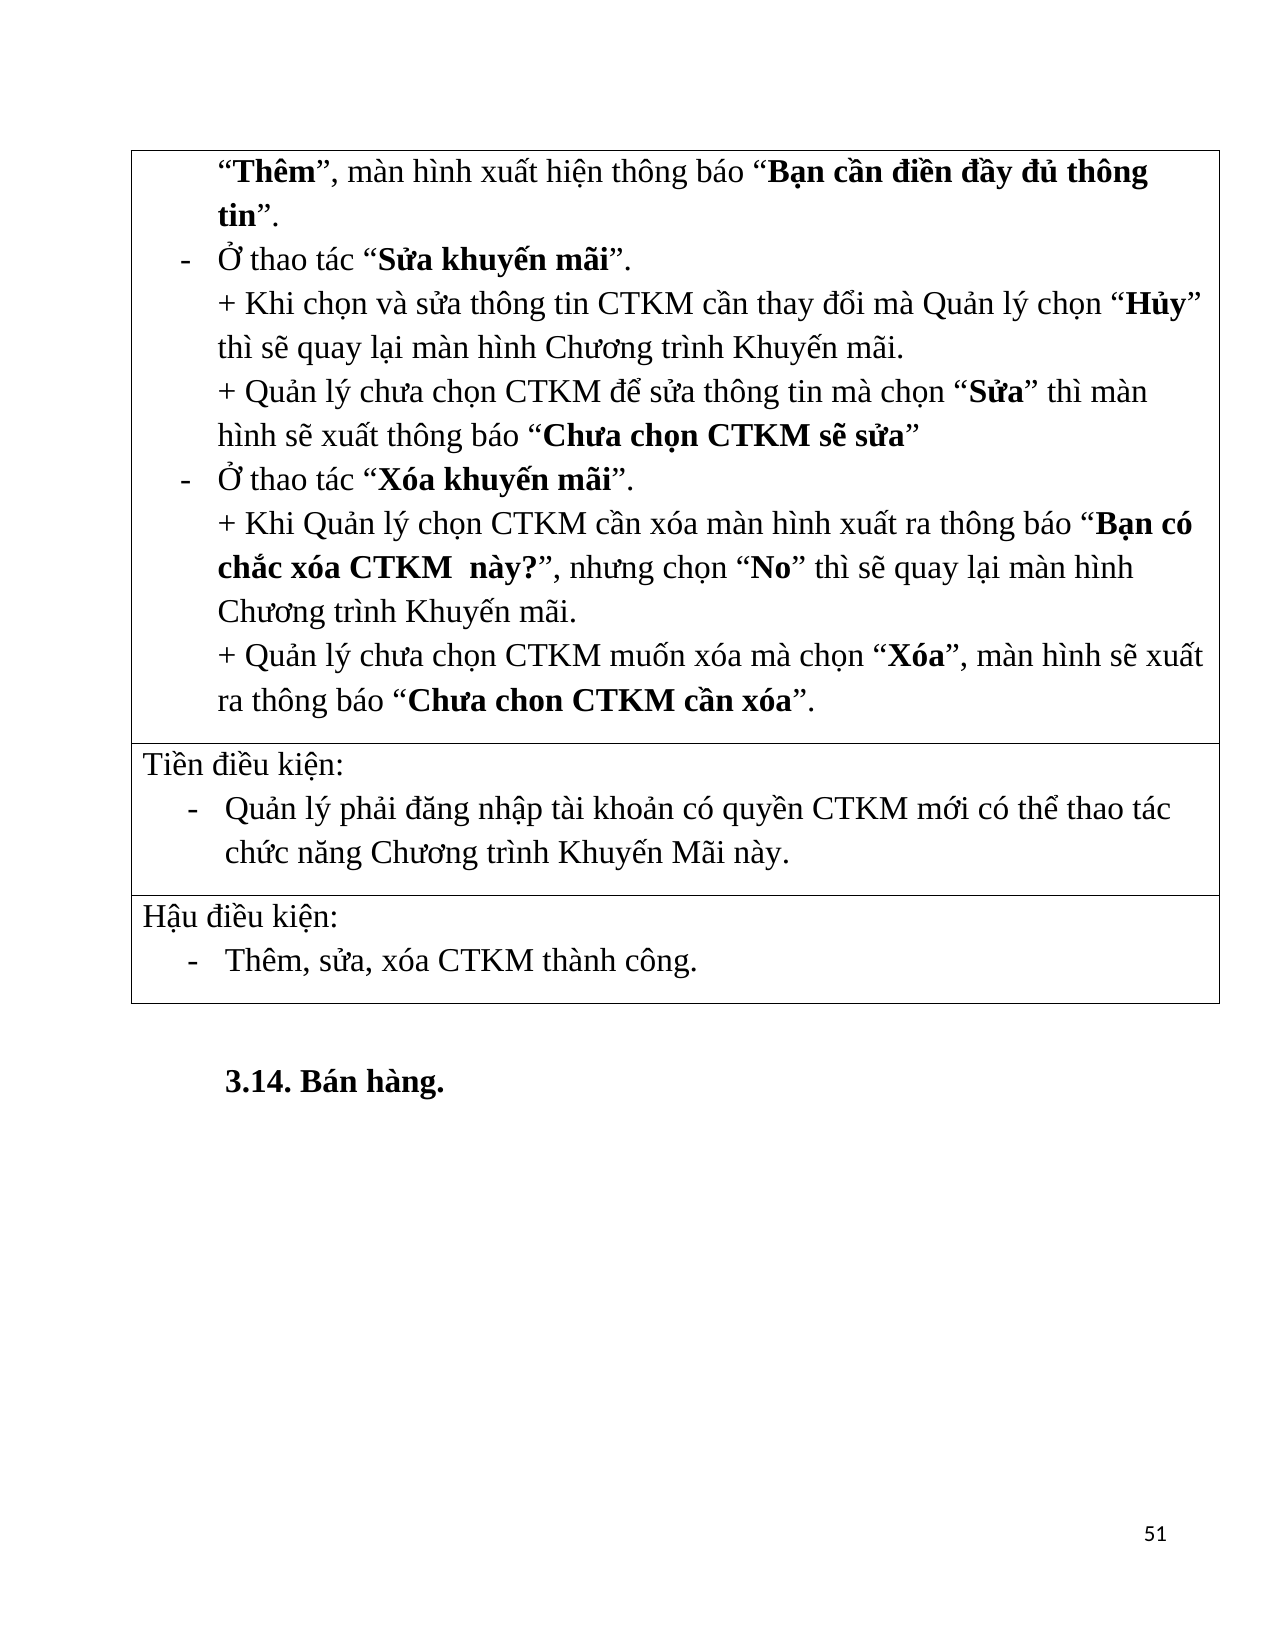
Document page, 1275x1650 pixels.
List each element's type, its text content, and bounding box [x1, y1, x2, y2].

table_cell Tiền điều kiện: Quản lý phải đăng nhập tài khoản có quyền CTKM mới có thể thao tác chức năng Chương trình Khuyến Mãi này. [132, 744, 1219, 895]
table_cell Hậu điều kiện: Thêm, sửa, xóa CTKM thành công. [132, 896, 1219, 1003]
list Bán hàng. [225, 1062, 1167, 1100]
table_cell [132, 151, 1219, 743]
